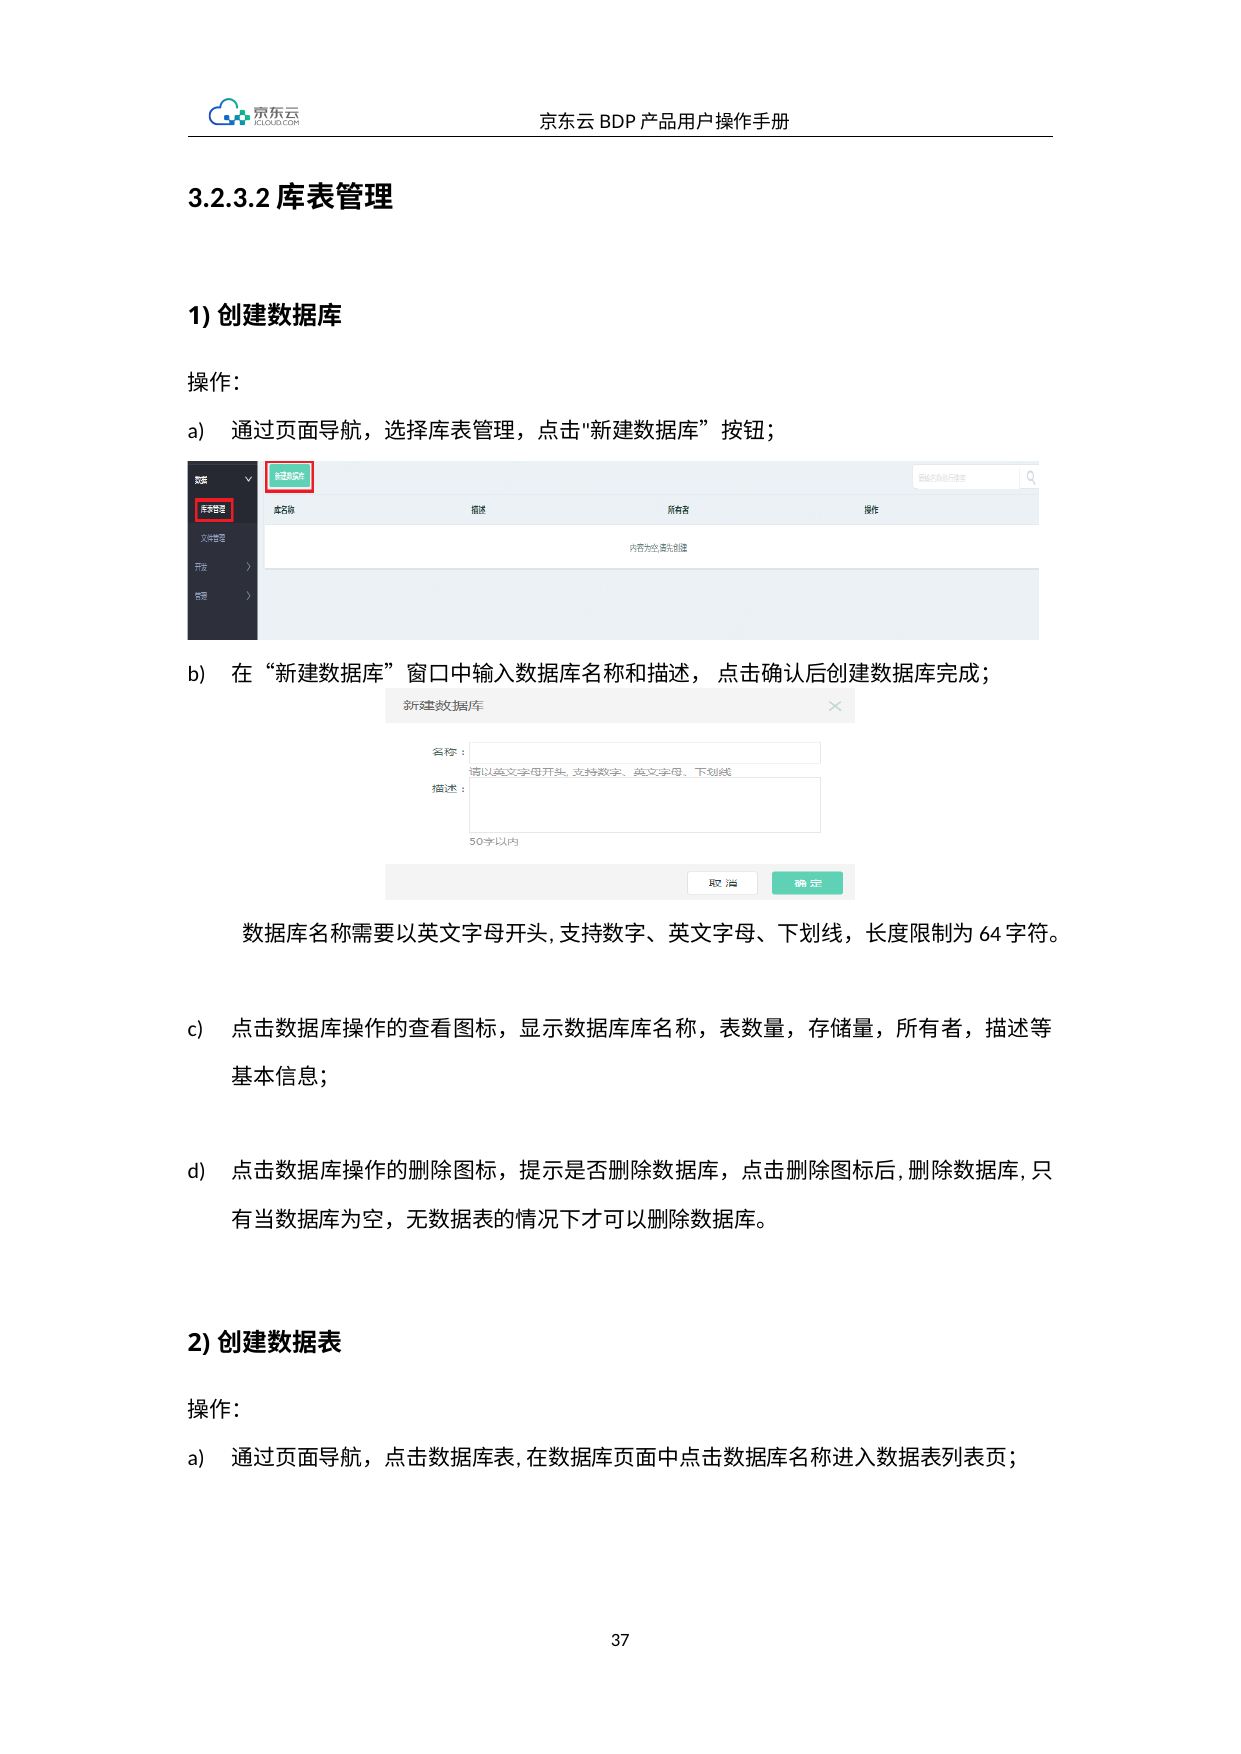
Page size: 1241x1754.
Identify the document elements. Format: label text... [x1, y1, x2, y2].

list 通过页面导航，选择库表管理，点击"新建数据库”按钮； [187, 413, 1053, 445]
subtitle 2) 创建数据表 [187, 1308, 1053, 1373]
text 操作： [187, 1391, 1053, 1424]
text 数据库名称需要以英文字母开头, 支持数字、英文字母、下划线，长度限制为64字符。 [187, 916, 1053, 948]
list 通过页面导航，点击数据库表, 在数据库页面中点击数据库名称进入数据表列表页； [187, 1439, 1053, 1472]
picture [385, 688, 855, 900]
picture [187, 461, 1039, 640]
list 点击数据库操作的删除图标，提示是否删除数据库，点击删除图标后, 删除数据库, 只有当数据库为空，无数据表的情况下才可以删除数据库。 [187, 1153, 1053, 1234]
subtitle 1) 创建数据库 [187, 281, 1053, 346]
subtitle 3.2.3.2 库表管理 [187, 162, 1053, 227]
list 点击数据库操作的查看图标，显示数据库库名称，表数量，存储量，所有者，描述等基本信息； [187, 1010, 1053, 1091]
text 操作： [187, 364, 1053, 397]
list 在“新建数据库”窗口中输入数据库名称和描述， 点击确认后创建数据库完成； [187, 656, 1053, 688]
picture [187, 88, 340, 129]
